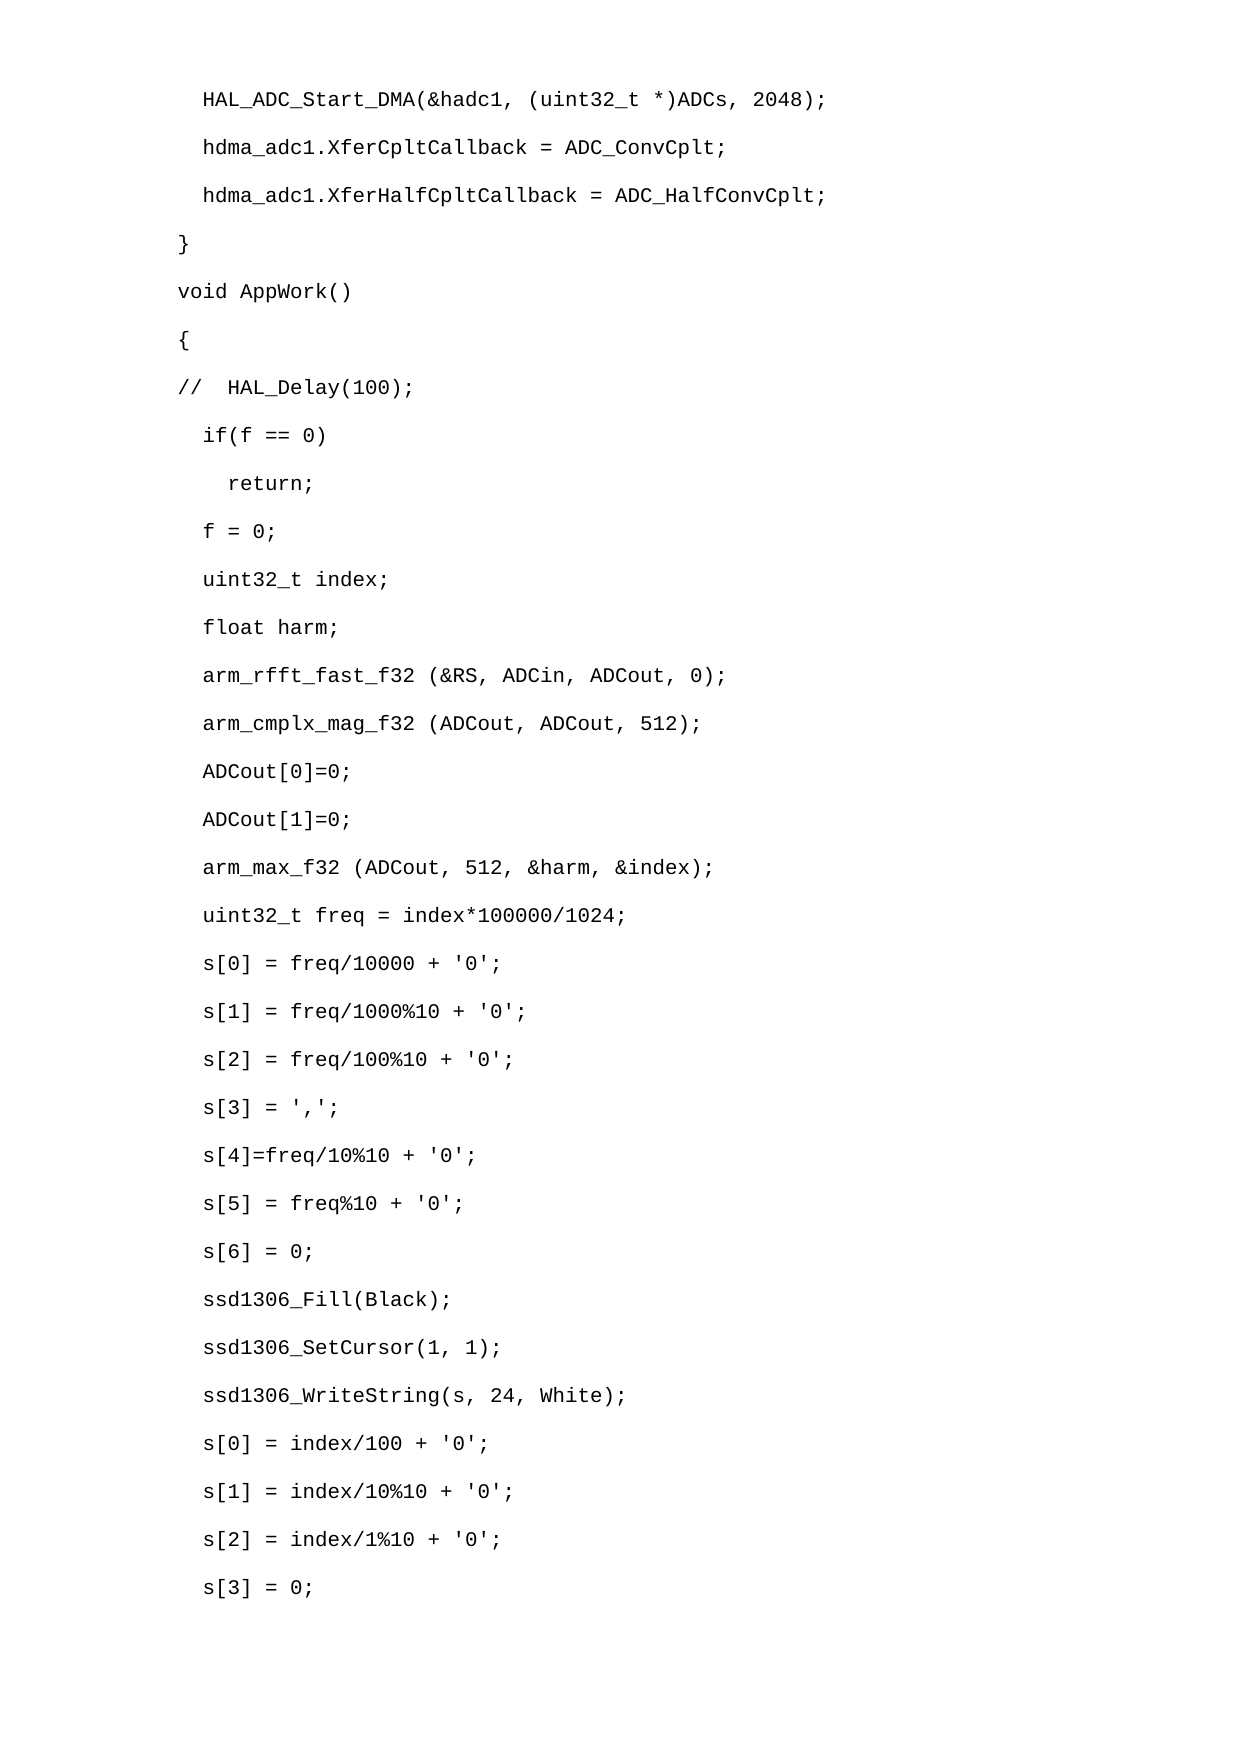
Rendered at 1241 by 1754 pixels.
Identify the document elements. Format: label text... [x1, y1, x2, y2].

text arm_rfft_fast_f32 (&RS, ADCin, ADCout, 0); [177, 665, 1152, 688]
text ADCout[0]=0; [177, 761, 1152, 784]
text arm_cmplx_mag_f32 (ADCout, ADCout, 512); [177, 713, 1152, 737]
text void AppWork() [177, 281, 1152, 304]
text ssd1306_WriteString(s, 24, White); [177, 1385, 1152, 1409]
text s[2] = freq/100%10 + '0'; [177, 1049, 1152, 1073]
text } [177, 233, 1152, 256]
text { [177, 329, 1152, 352]
text if(f == 0) [177, 425, 1152, 448]
text f = 0; [177, 521, 1152, 544]
text s[3] = 0; [177, 1577, 1152, 1601]
text s[5] = freq%10 + '0'; [177, 1193, 1152, 1217]
text s[1] = index/10%10 + '0'; [177, 1481, 1152, 1505]
text s[4]=freq/10%10 + '0'; [177, 1145, 1152, 1169]
text s[1] = freq/1000%10 + '0'; [177, 1001, 1152, 1025]
text s[2] = index/1%10 + '0'; [177, 1529, 1152, 1553]
text uint32_t index; [177, 569, 1152, 592]
text hdma_adc1.XferCpltCallback = ADC_ConvCplt; [177, 137, 1152, 160]
text // HAL_Delay(100); [177, 377, 1152, 400]
text s[3] = ','; [177, 1097, 1152, 1121]
text s[6] = 0; [177, 1241, 1152, 1265]
text float harm; [177, 617, 1152, 641]
text hdma_adc1.XferHalfCpltCallback = ADC_HalfConvCplt; [177, 185, 1152, 208]
text uint32_t freq = index*100000/1024; [177, 905, 1152, 929]
text ssd1306_Fill(Black); [177, 1289, 1152, 1313]
text arm_max_f32 (ADCout, 512, &harm, &index); [177, 857, 1152, 881]
text HAL_ADC_Start_DMA(&hadc1, (uint32_t *)ADCs, 2048); [177, 89, 1152, 112]
text s[0] = index/100 + '0'; [177, 1433, 1152, 1457]
text ADCout[1]=0; [177, 809, 1152, 833]
text return; [177, 473, 1152, 496]
text ssd1306_SetCursor(1, 1); [177, 1337, 1152, 1361]
text s[0] = freq/10000 + '0'; [177, 953, 1152, 977]
